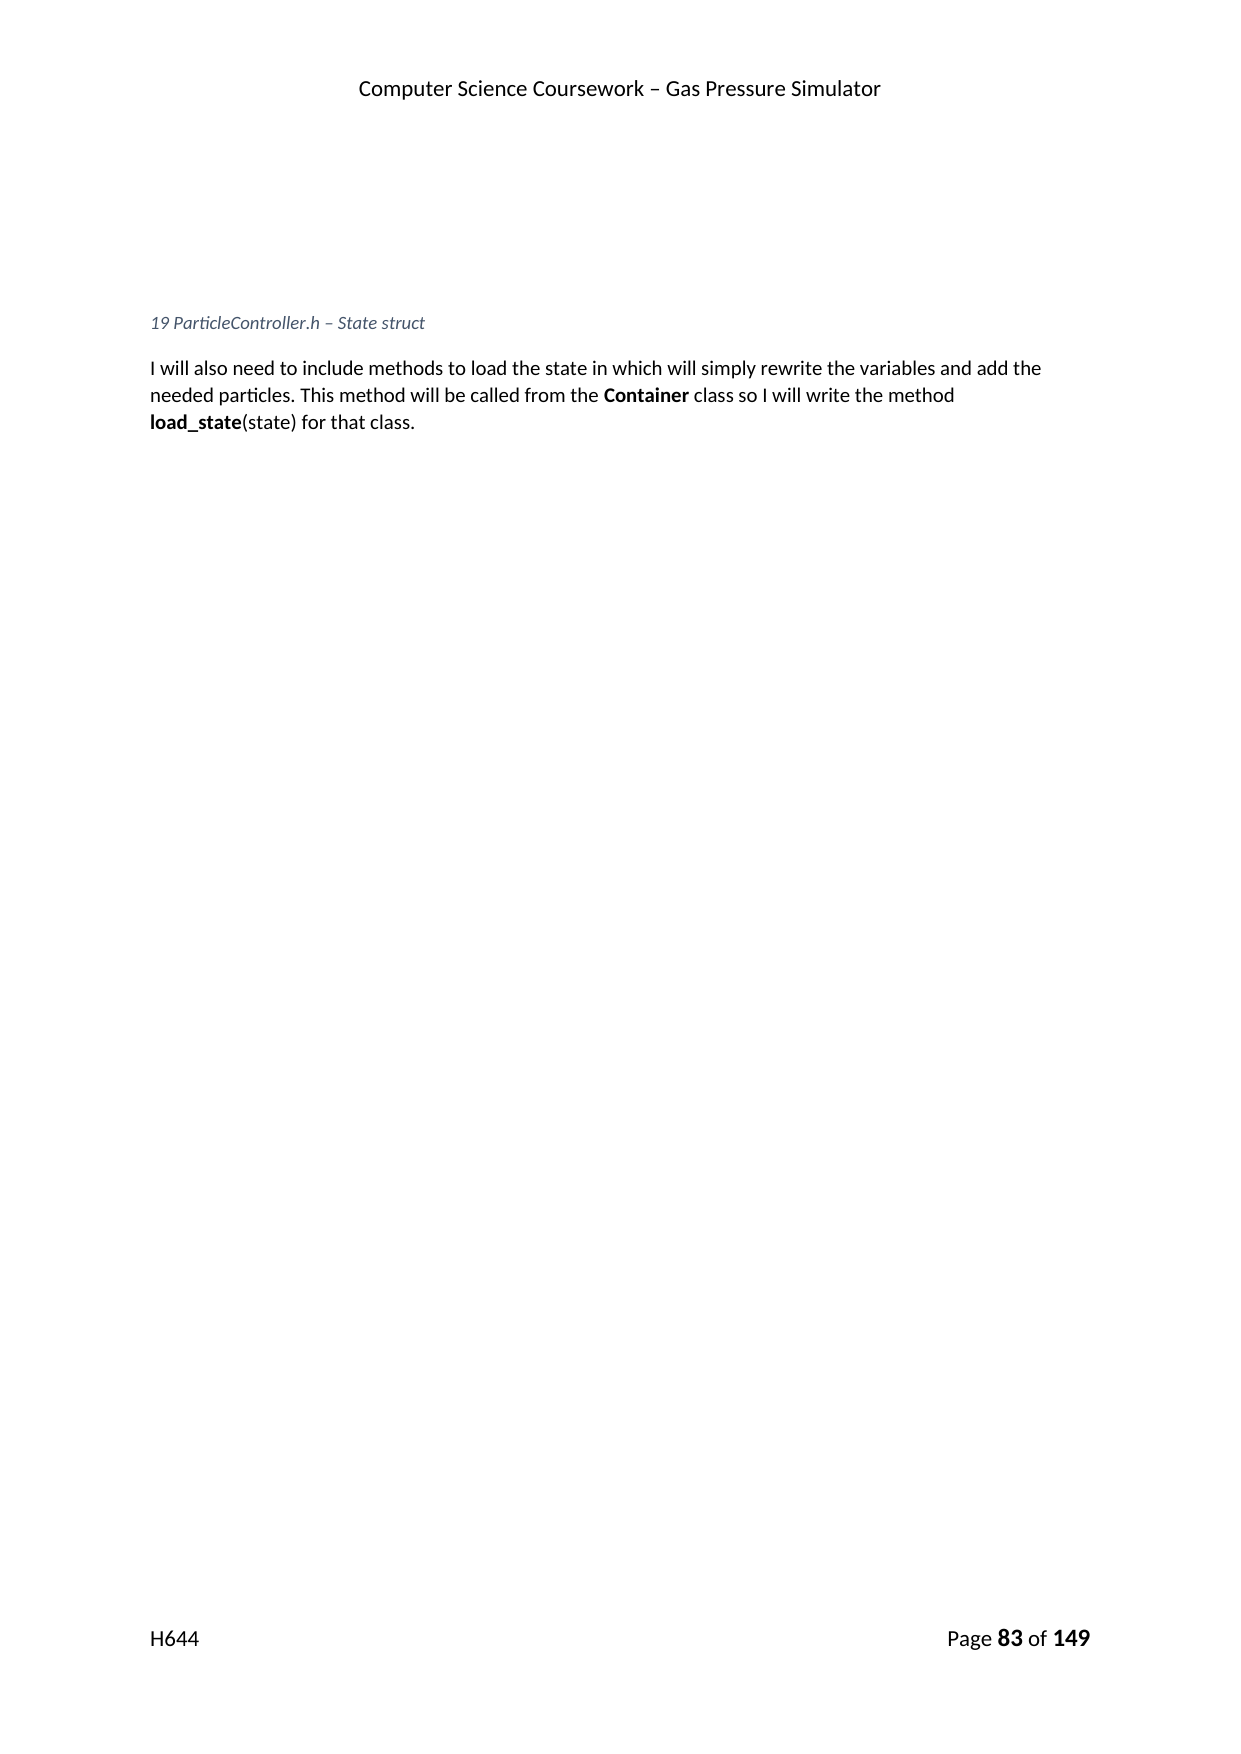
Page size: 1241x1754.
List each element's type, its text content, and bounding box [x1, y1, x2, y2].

text I will also need to include methods to load the state in which will simply rewrite the variables and add the needed particles. This method will be called from the Container class so I will write the method load_state(state) for that class. [150, 355, 1090, 435]
text 19 ParticleController.h – State struct [150, 311, 1090, 334]
